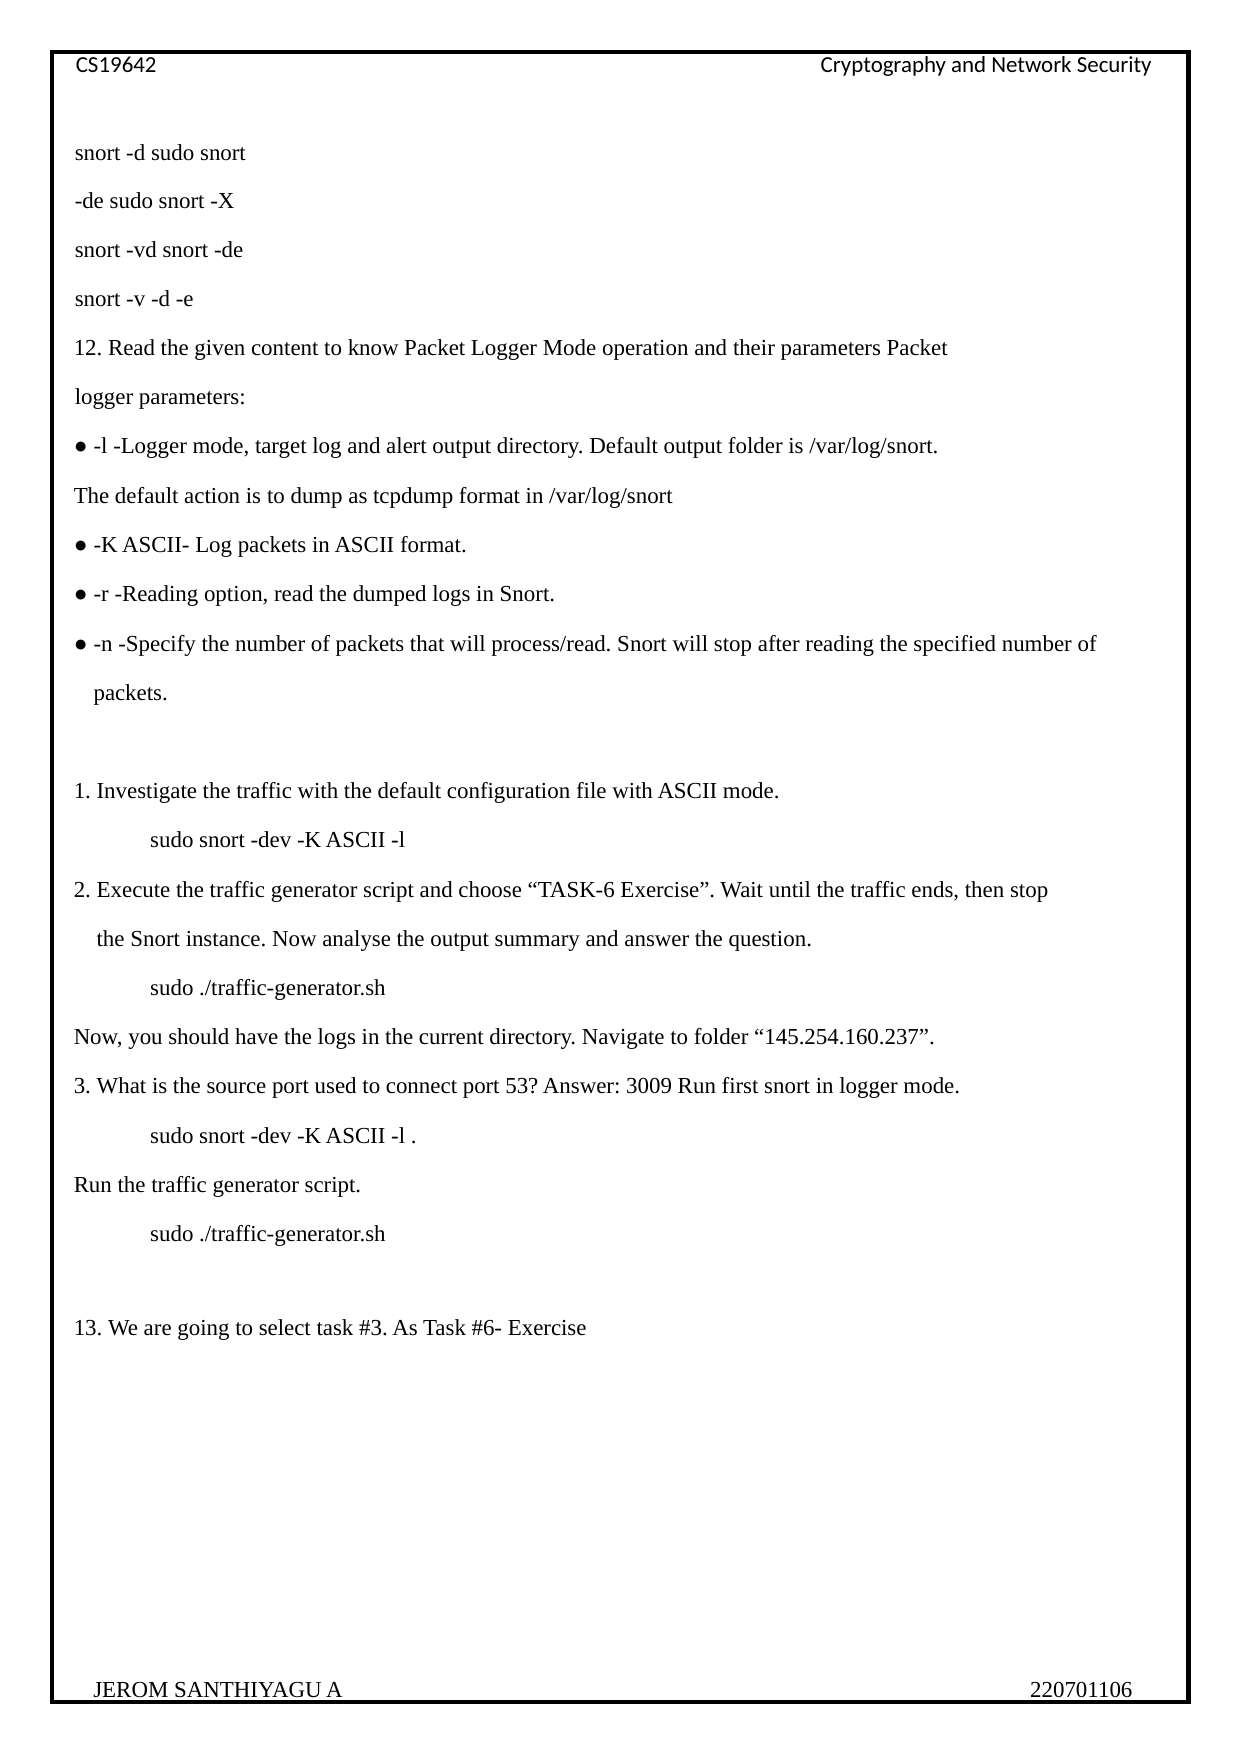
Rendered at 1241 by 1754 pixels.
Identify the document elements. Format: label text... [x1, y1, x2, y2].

text sudo ./traffic-generator.sh [150, 1220, 1166, 1247]
text sudo snort -dev -K ASCII -l [150, 826, 1166, 853]
list -r -Reading option, read the dumped logs in Snort. [73, 580, 1166, 607]
list We are going to select task #3. As Task #6- Exercise [73, 1314, 1166, 1341]
list -K ASCII- Log packets in ASCII format. [73, 531, 1166, 557]
list Execute the traffic generator script and choose “TASK-6 Exercise”. Wait until the traffic ends, then stop the Snort instance. Now analyse the output summary and answer the question. [73, 876, 1051, 951]
text Run the traffic generator script. [73, 1171, 1166, 1198]
text sudo snort -dev -K ASCII -l . [150, 1122, 1166, 1148]
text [73, 139, 254, 311]
list -n -Specify the number of packets that will process/read. Snort will stop after reading the specified number of packets. [73, 630, 1166, 705]
text Now, you should have the logs in the current directory. Navigate to folder “145.254.160.237”. [73, 1023, 1166, 1049]
list What is the source port used to connect port 53? Answer: 3009 Run first snort in logger mode. [73, 1073, 1051, 1099]
text The default action is to dump as tcpdump format in /var/log/snort [73, 482, 1166, 508]
list Investigate the traffic with the default configuration file with ASCII mode. [73, 777, 1051, 803]
text sudo ./traffic-generator.sh [150, 974, 1166, 1000]
text 12. Read the given content to know Packet Logger Mode operation and their parameters Packet logger parameters: [73, 334, 950, 409]
list -l -Logger mode, target log and alert output directory. Default output folder is /var/log/snort. [73, 433, 1166, 459]
